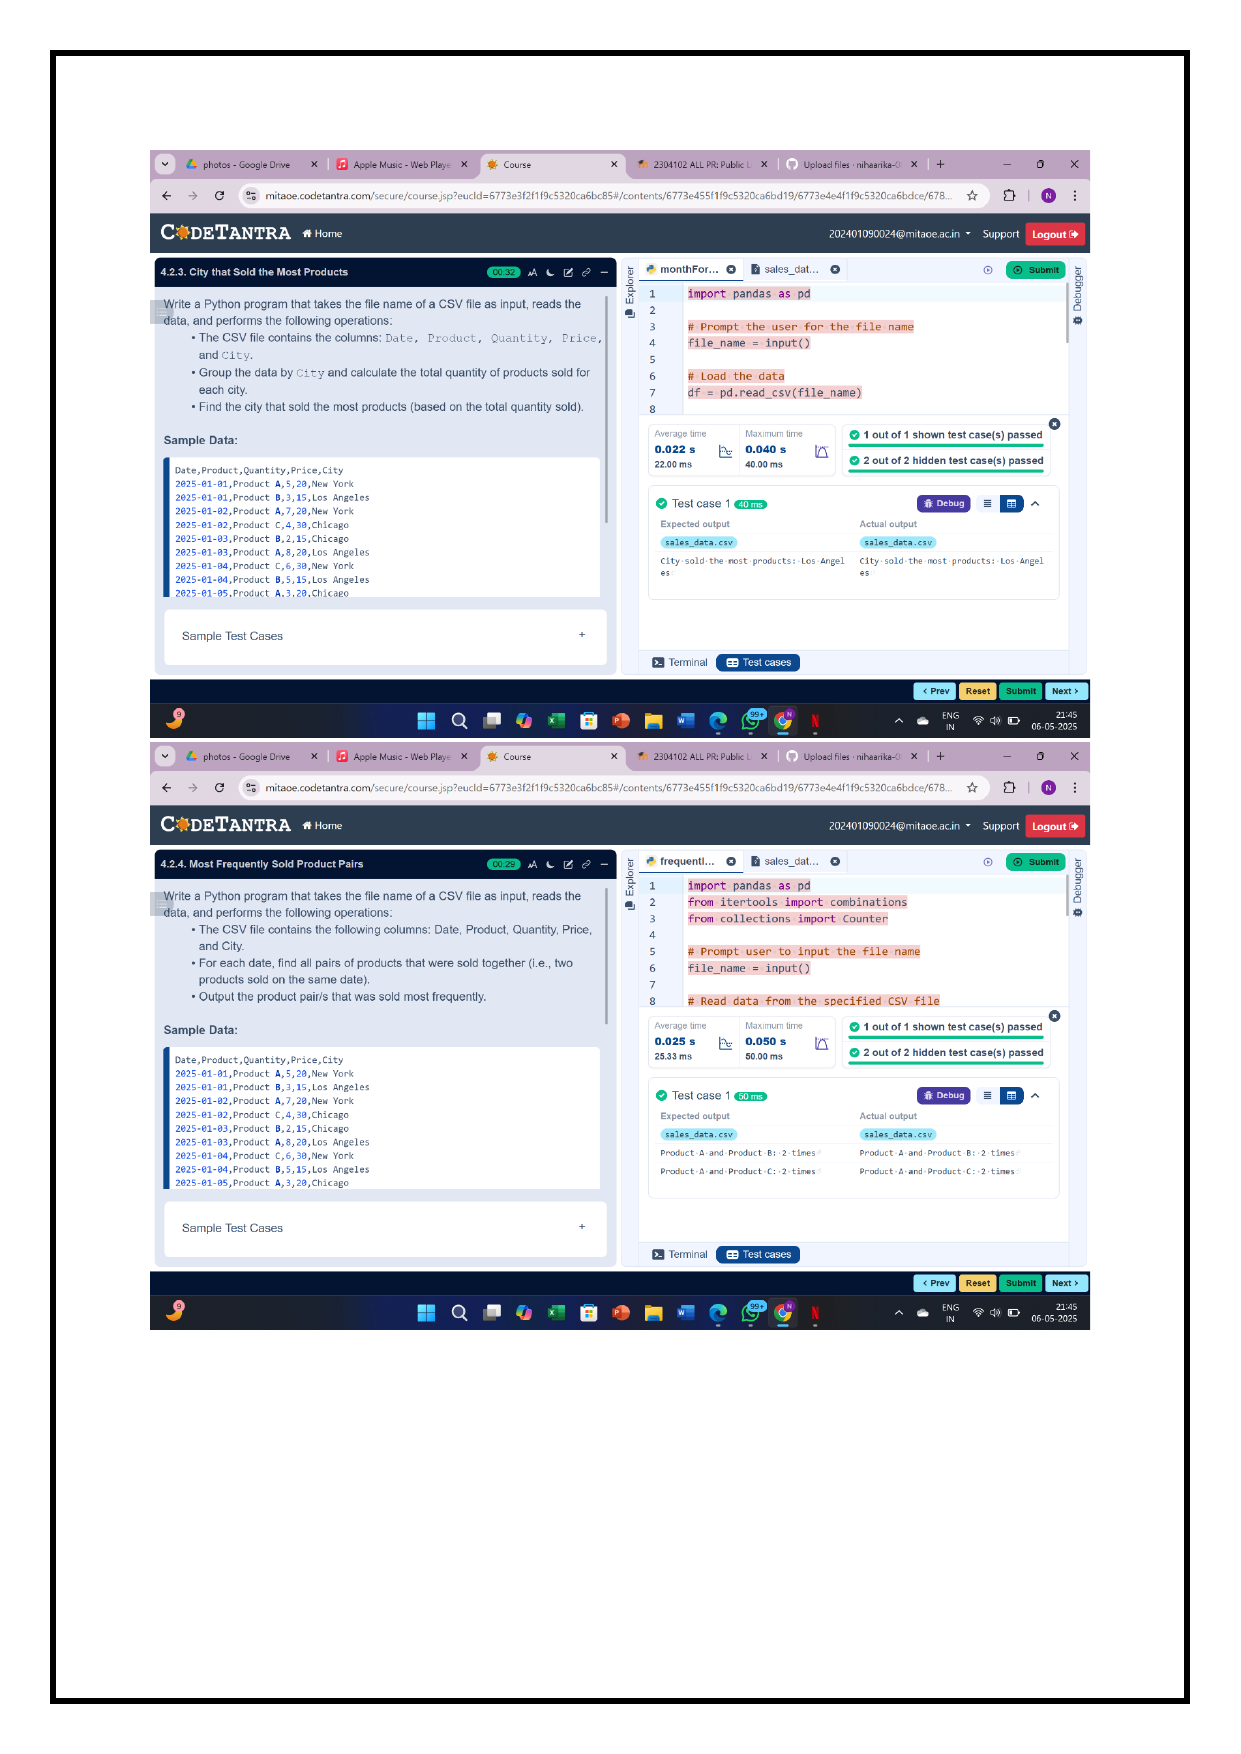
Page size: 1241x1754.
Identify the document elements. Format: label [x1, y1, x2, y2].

picture [150, 150, 1091, 738]
picture [150, 742, 1091, 1330]
